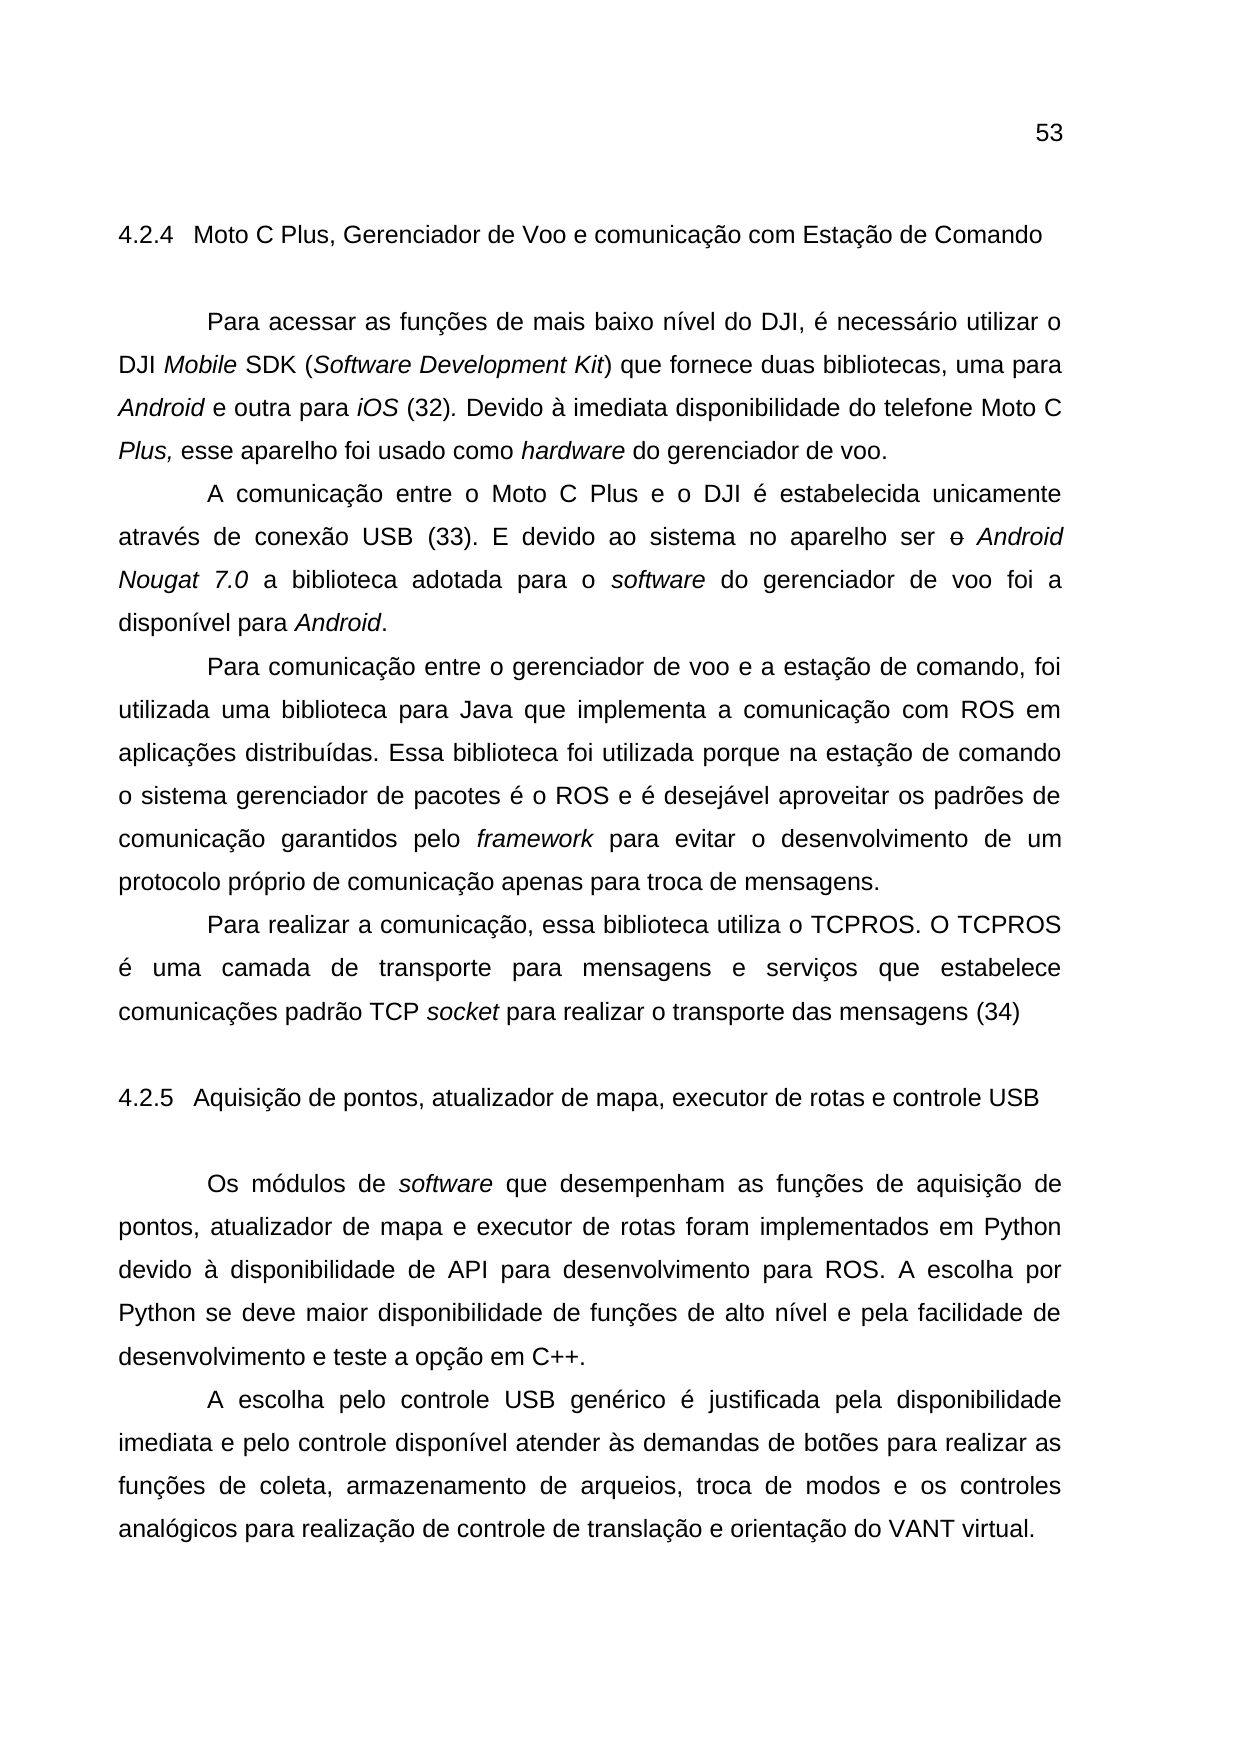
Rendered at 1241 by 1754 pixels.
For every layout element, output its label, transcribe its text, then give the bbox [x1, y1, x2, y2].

text A comunicação entre o Moto C Plus e o DJI é estabelecida unicamente através de conexão USB . E devido ao sistema no aparelho ser o Android Nougat 7.0 a biblioteca adotada para o software do gerenciador de voo foi a disponível para Android. [118, 479, 1063, 637]
subtitle Moto C Plus, Gerenciador de Voo e comunicação com Estação de Comando [118, 220, 1063, 249]
subtitle Aquisição de pontos, atualizador de mapa, executor de rotas e controle USB [118, 1083, 1063, 1112]
text Os módulos de software que desempenham as funções de aquisição de pontos, atualizador de mapa e executor de rotas foram implementados em Python devido à disponibilidade de API para desenvolvimento para ROS. A escolha por Python se deve maior disponibilidade de funções de alto nível e pela facilidade de desenvolvimento e teste a opção em C++. [118, 1169, 1063, 1370]
text Para realizar a comunicação, essa biblioteca utiliza o TCPROS. O TCPROS é uma camada de transporte para mensagens e serviços que estabelece comunicações padrão TCP socket para realizar o transporte das mensagens [118, 910, 1063, 1025]
text Para comunicação entre o gerenciador de voo e a estação de comando, foi utilizada uma biblioteca para Java que implementa a comunicação com ROS em aplicações distribuídas. Essa biblioteca foi utilizada porque na estação de comando o sistema gerenciador de pacotes é o ROS e é desejável aproveitar os padrões de comunicação garantidos pelo framework para evitar o desenvolvimento de um protocolo próprio de comunicação apenas para troca de mensagens. [118, 652, 1063, 896]
text A escolha pelo controle USB genérico é justificada pela disponibilidade imediata e pelo controle disponível atender às demandas de botões para realizar as funções de coleta, armazenamento de arqueios, troca de modos e os controles analógicos para realização de controle de translação e orientação do VANT virtual. [118, 1385, 1063, 1543]
text Para acessar as funções de mais baixo nível do DJI, é necessário utilizar o DJI Mobile SDK (Software Development Kit) que fornece duas bibliotecas, uma para Android e outra para iOS . Devido à imediata disponibilidade do telefone Moto C Plus, esse aparelho foi usado como hardware do gerenciador de voo. [118, 307, 1063, 465]
